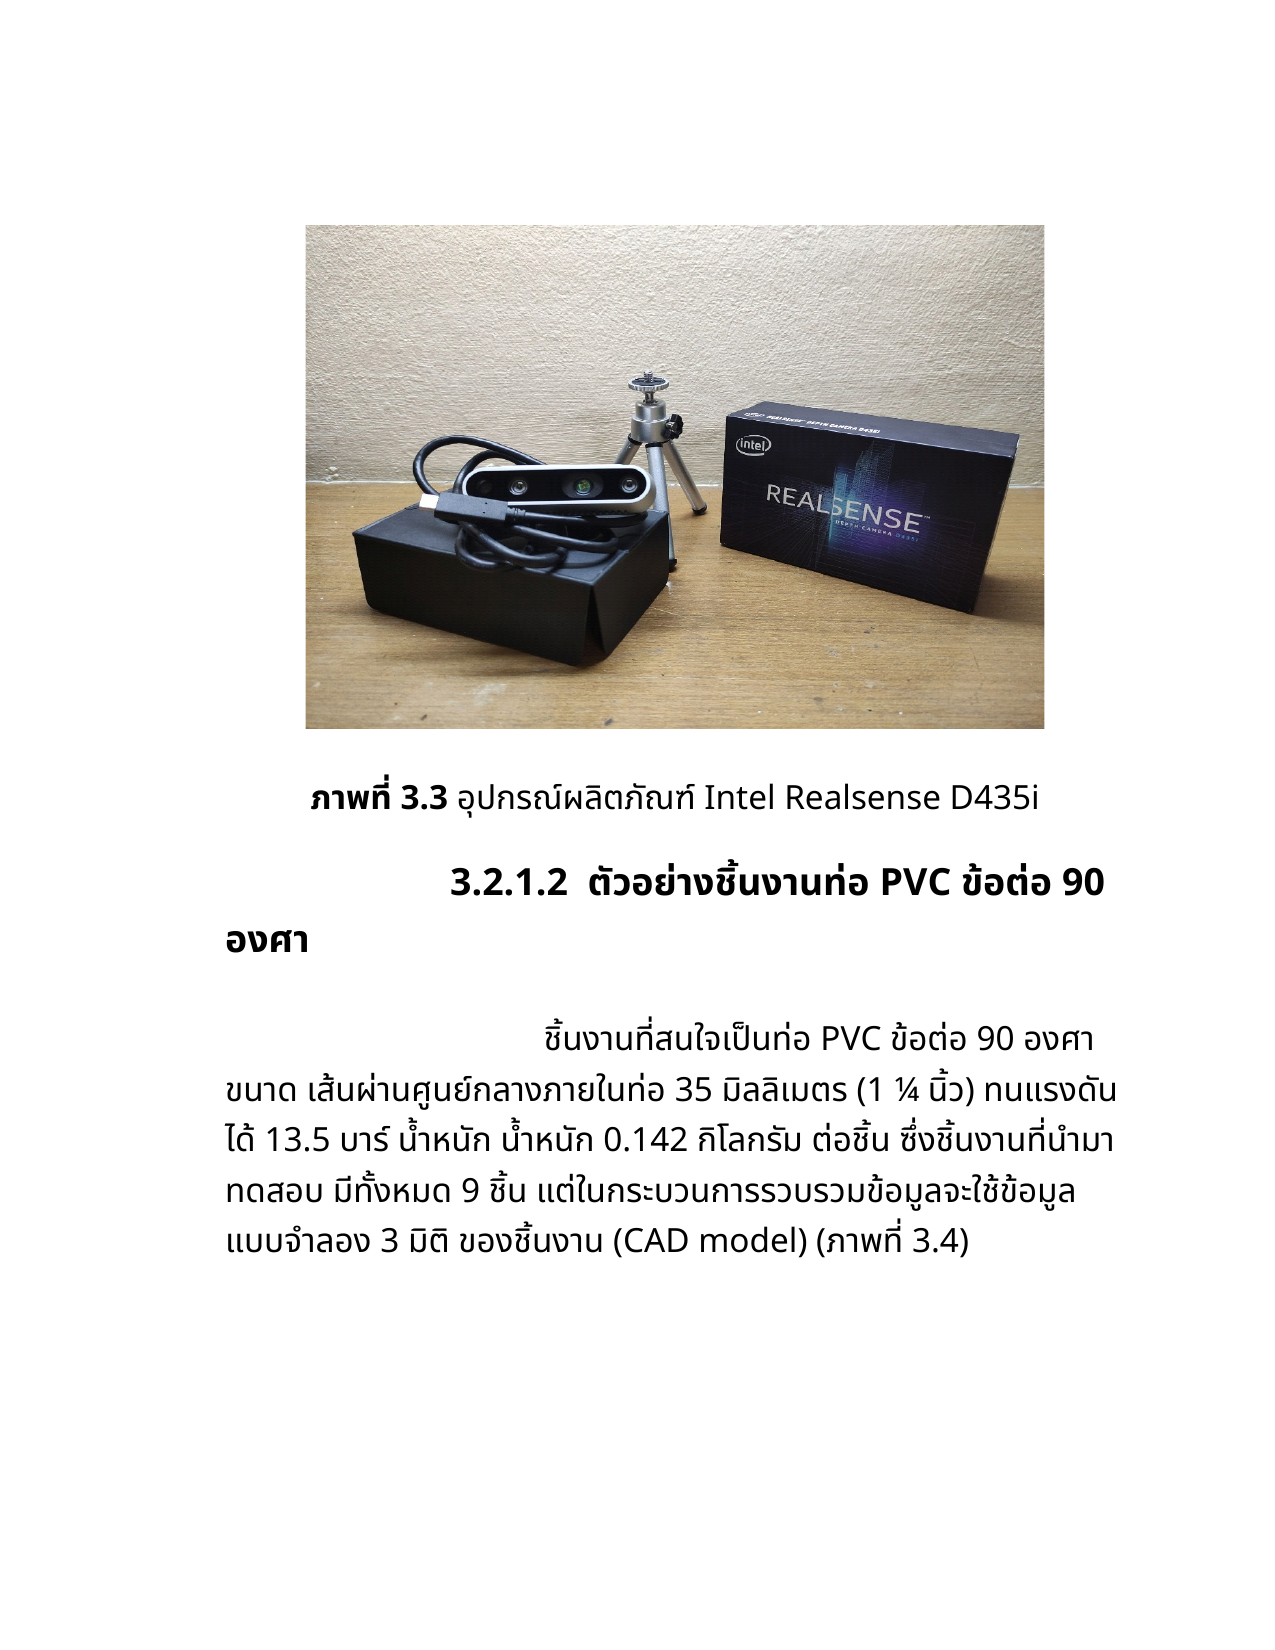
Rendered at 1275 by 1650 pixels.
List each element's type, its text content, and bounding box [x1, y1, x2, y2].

text ภาพที่ 3.3 อุปกรณ์ผลิตภัณฑ์ Intel Realsense D435i [225, 774, 1125, 824]
text ชิ้นงานที่สนใจเป็นท่อ PVC ข้อต่อ 90 องศา ขนาด เส้นผ่านศูนย์กลางภายในท่อ 35 มิลลิเมตร (1 ¼ นิ้ว) ทนแรงดันได้ 13.5 บาร์ น้ำหนัก น้ำหนัก 0.142 กิโลกรัม ต่อชิ้น ซึ่งชิ้นงานที่นำมาทดสอบ มีทั้งหมด 9 ชิ้น แต่ในกระบวนการรวบรวมข้อมูลจะใช้ข้อมูลแบบจำลอง 3 มิติ ของชิ้นงาน (CAD model) (ภาพที่ 3.4) [225, 1015, 1125, 1268]
text 3.2.1.2 ตัวอย่างชิ้นงานท่อ PVC ข้อต่อ 90 องศา [225, 856, 1125, 969]
picture [305, 225, 1045, 729]
